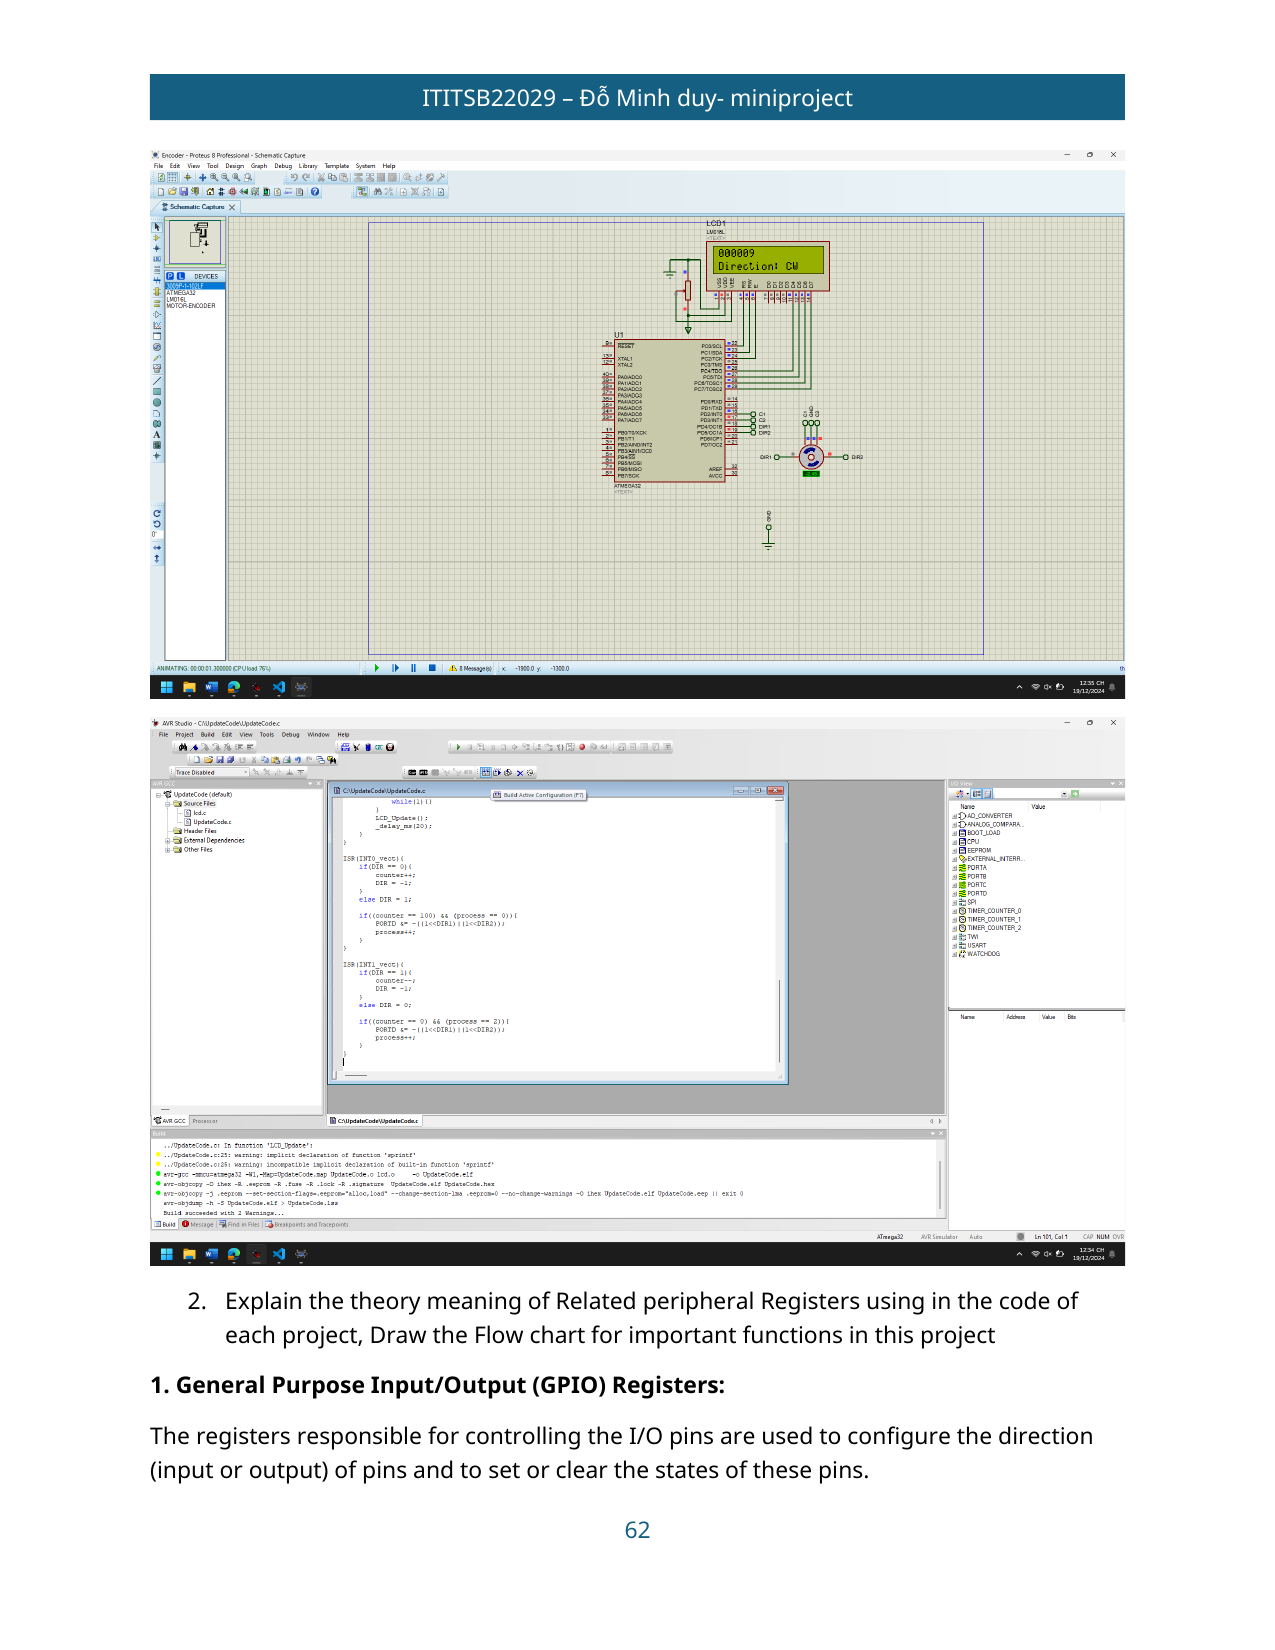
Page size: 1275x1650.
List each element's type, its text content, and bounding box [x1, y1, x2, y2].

text 1. General Purpose Input/Output (GPIO) Registers: [150, 1369, 1125, 1401]
picture [150, 150, 1125, 699]
text The registers responsible for controlling the I/O pins are used to configure the direction (input or output) of pins and to set or clear the states of these pins. [150, 1420, 1125, 1485]
picture [150, 717, 1125, 1266]
list Explain the theory meaning of Related peripheral Registers using in the code of each project, Draw the Flow chart for important functions in this project [187, 1285, 1125, 1350]
